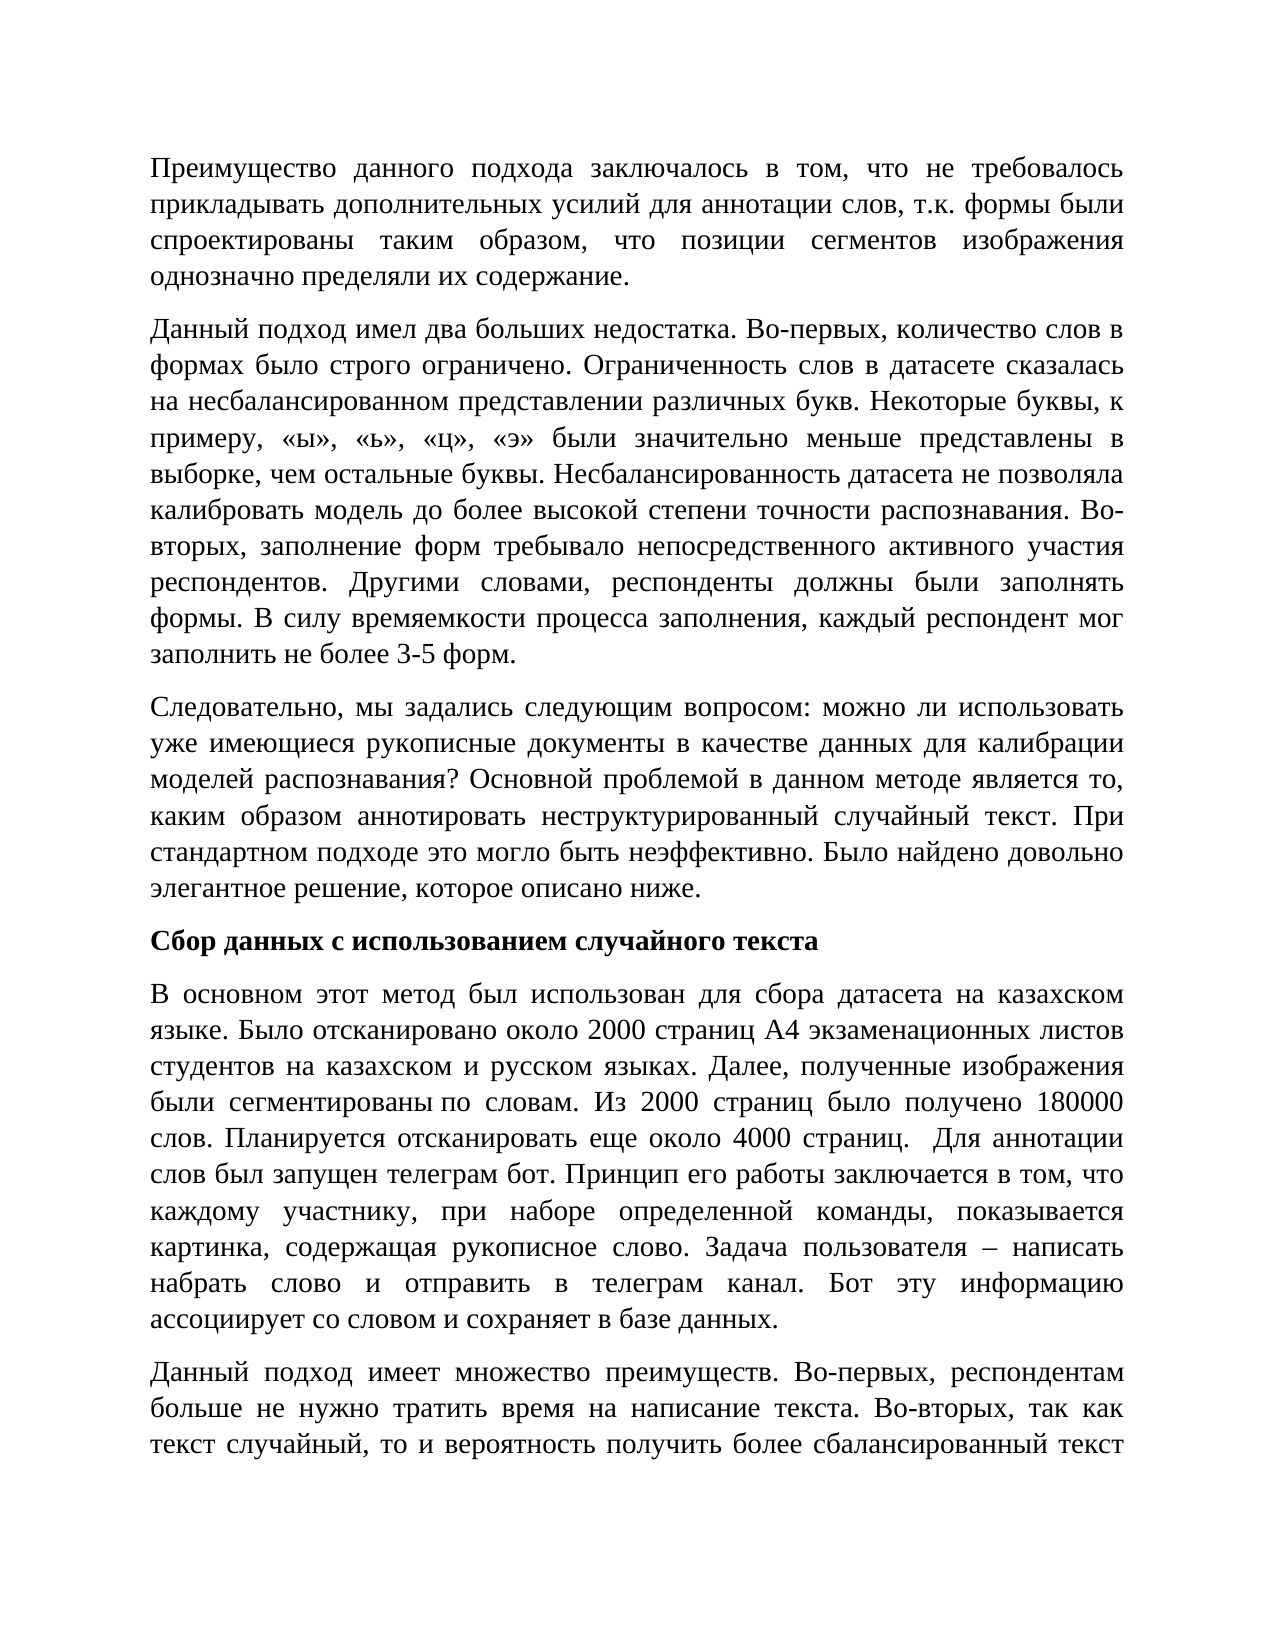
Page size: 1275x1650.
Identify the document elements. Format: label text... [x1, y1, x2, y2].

text В основном этот метод был использован для сбора датасета на казахском языке. Было отсканировано около 2000 страниц А4 экзаменационных листов студентов на казахском и русском языках. Далее, полученные изображения были сегментированы по словам. Из 2000 страниц было получено 180000 слов. Планируется отсканировать еще около 4000 страниц. Для аннотации слов был запущен телеграм бот. Принцип его работы заключается в том, что каждому участнику, при наборе определенной команды, показывается картинка, содержащая рукописное слово. Задача пользователя – написать набрать слово и отправить в телеграм канал. Бот эту информацию ассоциирует со словом и сохраняет в базе данных. [150, 976, 1125, 1334]
text Следовательно, мы задались следующим вопросом: можно ли использовать уже имеющиеся рукописные документы в качестве данных для калибрации моделей распознавания? Основной проблемой в данном методе является то, каким образом аннотировать неструктурированный случайный текст. При стандартном подходе это могло быть неэффективно. Было найдено довольно элегантное решение, которое описано ниже. [150, 689, 1125, 904]
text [150, 1354, 1125, 1460]
text Данный подход имел два больших недостатка. Во-первых, количество слов в формах было строго ограничено. Ограниченность слов в датасете сказалась на несбалансированном представлении различных букв. Некоторые буквы, к примеру, «ы», «ь», «ц», «э» были значительно меньше представлены в выборке, чем остальные буквы. Несбалансированность датасета не позволяла калибровать модель до более высокой степени точности распознавания. Во-вторых, заполнение форм требывало непосредственного активного участия респондентов. Другими словами, респонденты должны были заполнять формы. В силу времяемкости процесса заполнения, каждый респондент мог заполнить не более 3-5 форм. [150, 311, 1125, 670]
text Сбор данных с использованием случайного текста [150, 923, 1125, 956]
text Преимущество данного подхода заключалось в том, что не требовалось прикладывать дополнительных усилий для аннотации слов, т.к. формы были спроектированы таким образом, что позиции сегментов изображения однозначно пределяли их содержание. [150, 150, 1125, 292]
